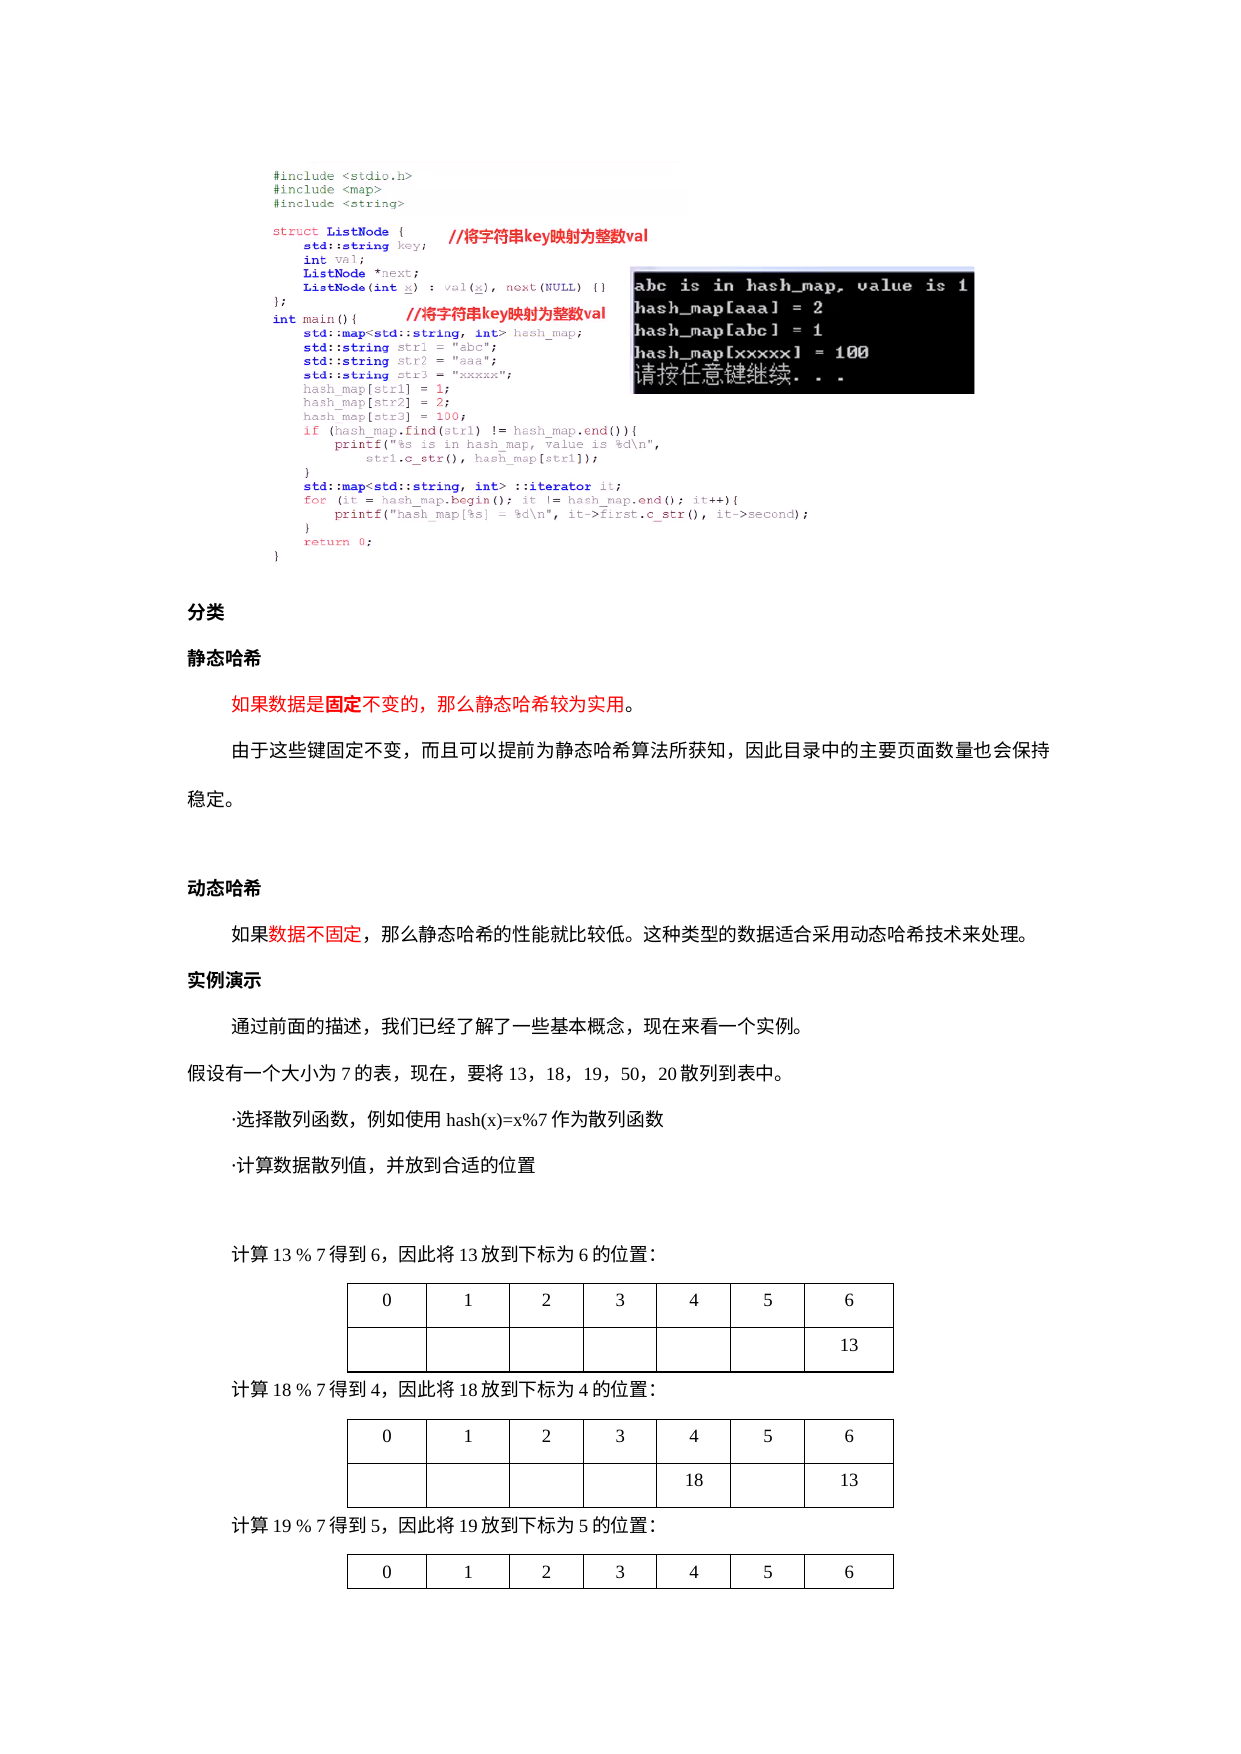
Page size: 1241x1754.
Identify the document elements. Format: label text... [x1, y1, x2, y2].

table_cell [427, 1328, 509, 1371]
text ·选择散列函数，例如使用hash(x)=x%7作为散列函数 [187, 1102, 1053, 1134]
table_cell 13 [805, 1464, 893, 1507]
table_header 6 [805, 1284, 893, 1327]
text 计算18 % 7得到4，因此将18放到下标为4的位置： [187, 1372, 1053, 1405]
table_cell [584, 1328, 656, 1371]
table_header 5 [731, 1420, 804, 1463]
text 如果数据是固定不变的，那么静态哈希较为实用。 [187, 687, 1053, 720]
subtitle 实例演示 [187, 963, 1053, 996]
text 计算19 % 7得到5，因此将19放到下标为5的位置： [187, 1508, 1053, 1541]
table_cell [584, 1464, 656, 1507]
table_cell 13 [805, 1328, 893, 1371]
text 假设有一个大小为7的表，现在，要将13，18，19，50，20散列到表中。 [187, 1056, 1053, 1088]
subtitle 分类 [187, 595, 1053, 628]
table_header 6 [805, 1555, 893, 1588]
text ·计算数据散列值，并放到合适的位置 [187, 1148, 1053, 1180]
table_header 1 [427, 1555, 509, 1588]
table_header 0 [348, 1420, 426, 1463]
table_header 2 [510, 1420, 583, 1463]
text 计算13 % 7得到6，因此将13放到下标为6的位置： [187, 1237, 1053, 1269]
table_header 5 [731, 1284, 804, 1327]
table_cell [731, 1328, 804, 1371]
table_header 2 [510, 1284, 583, 1327]
table_header 3 [584, 1420, 656, 1463]
table_header 5 [731, 1555, 804, 1588]
table_cell [731, 1464, 804, 1507]
table_header 4 [657, 1284, 730, 1327]
picture [260, 162, 980, 566]
text 通过前面的描述，我们已经了解了一些基本概念，现在来看一个实例。 [187, 1009, 1053, 1042]
table_cell [348, 1464, 426, 1507]
table_header 2 [510, 1555, 583, 1588]
table_header 3 [584, 1284, 656, 1327]
text 如果数据不固定，那么静态哈希的性能就比较低。这种类型的数据适合采用动态哈希技术来处理。 [187, 917, 1053, 950]
table_header 6 [805, 1420, 893, 1463]
table_cell [510, 1328, 583, 1371]
table_cell [427, 1464, 509, 1507]
table_cell [348, 1328, 426, 1371]
table_cell [657, 1328, 730, 1371]
table_header 1 [427, 1284, 509, 1327]
table_header 3 [584, 1555, 656, 1588]
table_header 1 [427, 1420, 509, 1463]
text 由于这些键固定不变，而且可以提前为静态哈希算法所获知，因此目录中的主要页面数量也会保持稳定。 [187, 733, 1053, 814]
table_cell 18 [657, 1464, 730, 1507]
table_header 4 [657, 1420, 730, 1463]
table_header 4 [657, 1555, 730, 1588]
table_header 0 [348, 1555, 426, 1588]
subtitle 静态哈希 [187, 641, 1053, 674]
table_cell [510, 1464, 583, 1507]
table_header 0 [348, 1284, 426, 1327]
subtitle 动态哈希 [187, 871, 1053, 904]
